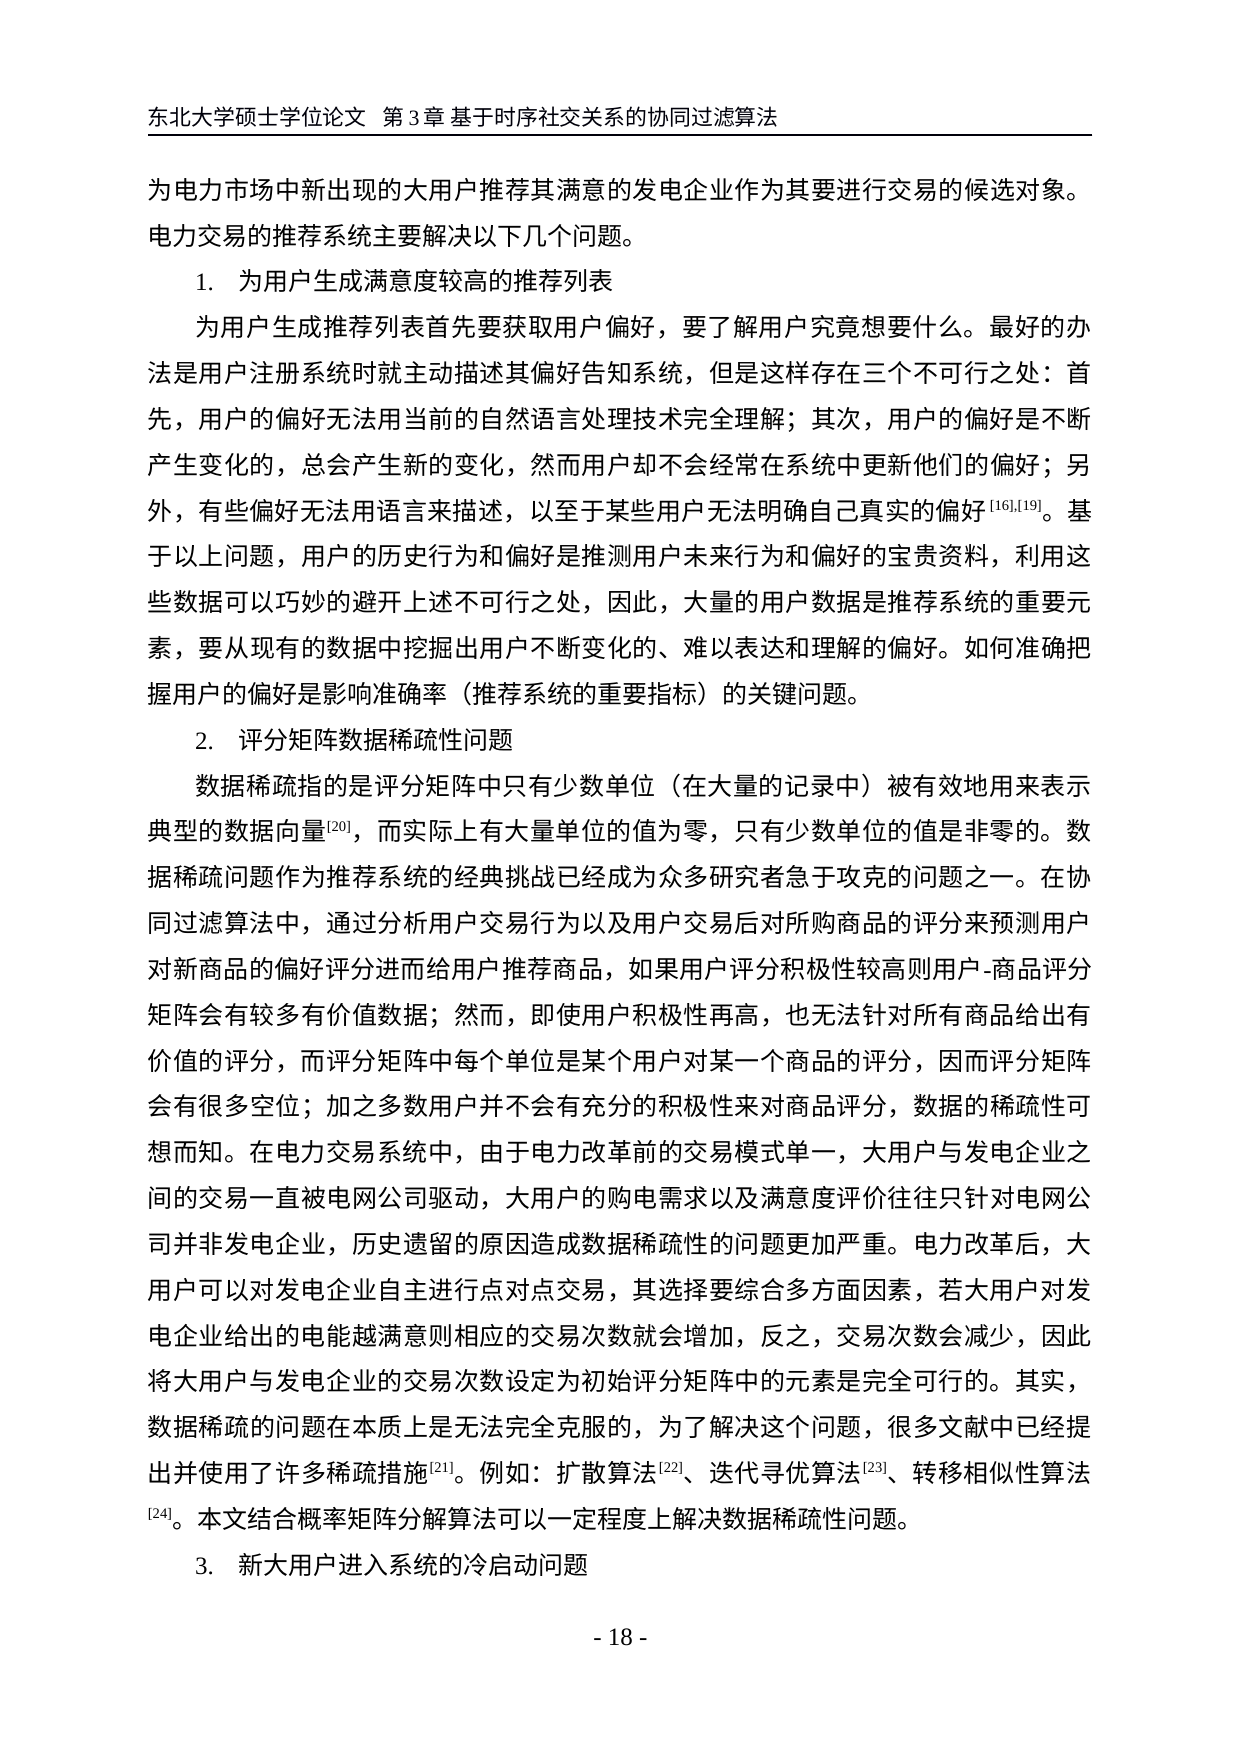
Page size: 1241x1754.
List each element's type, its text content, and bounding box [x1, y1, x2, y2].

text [148, 162, 1092, 254]
text 数据稀疏指的是评分矩阵中只有少数单位（在大量的记录中）被有效地用来表示典型的数据向量[20]，而实际上有大量单位的值为零，只有少数单位的值是非零的。数据稀疏问题作为推荐系统的经典挑战已经成为众多研究者急于攻克的问题之一。在协同过滤算法中，通过分析用户交易行为以及用户交易后对所购商品的评分来预测用户对新商品的偏好评分进而给用户推荐商品，如果用户评分积极性较高则用户-商品评分矩阵会有较多有价值数据；然而，即使用户积极性再高，也无法针对所有商品给出有价值的评分，而评分矩阵中每个单位是某个用户对某一个商品的评分，因而评分矩阵会有很多空位；加之多数用户并不会有充分的积极性来对商品评分，数据的稀疏性可想而知。在电力交易系统中，由于电力改革前的交易模式单一，大用户与发电企业之间的交易一直被电网公司驱动，大用户的购电需求以及满意度评价往往只针对电网公司并非发电企业，历史遗留的原因造成数据稀疏性的问题更加严重。电力改革后，大用户可以对发电企业自主进行点对点交易，其选择要综合多方面因素，若大用户对发电企业给出的电能越满意则相应的交易次数就会增加，反之，交易次数会减少，因此将大用户与发电企业的交易次数设定为初始评分矩阵中的元素是完全可行的。其实，数据稀疏的问题在本质上是无法完全克服的，为了解决这个问题，很多文献中已经提出并使用了许多稀疏措施[21]。例如：扩散算法[22]、迭代寻优算法[23]、转移相似性算法[24]。本文结合概率矩阵分解算法可以一定程度上解决数据稀疏性问题。 [148, 758, 1092, 1537]
list 评分矩阵数据稀疏性问题 [195, 712, 1092, 758]
list 新大用户进入系统的冷启动问题 [195, 1537, 1092, 1583]
list 为用户生成满意度较高的推荐列表 [195, 254, 1092, 300]
text 为用户生成推荐列表首先要获取用户偏好，要了解用户究竟想要什么。最好的办法是用户注册系统时就主动描述其偏好告知系统，但是这样存在三个不可行之处：首先，用户的偏好无法用当前的自然语言处理技术完全理解；其次，用户的偏好是不断产生变化的，总会产生新的变化，然而用户却不会经常在系统中更新他们的偏好；另外，有些偏好无法用语言来描述，以至于某些用户无法明确自己真实的偏好[16],[19]。基于以上问题，用户的历史行为和偏好是推测用户未来行为和偏好的宝贵资料，利用这些数据可以巧妙的避开上述不可行之处，因此，大量的用户数据是推荐系统的重要元素，要从现有的数据中挖掘出用户不断变化的、难以表达和理解的偏好。如何准确把握用户的偏好是影响准确率（推荐系统的重要指标）的关键问题。 [148, 300, 1092, 712]
